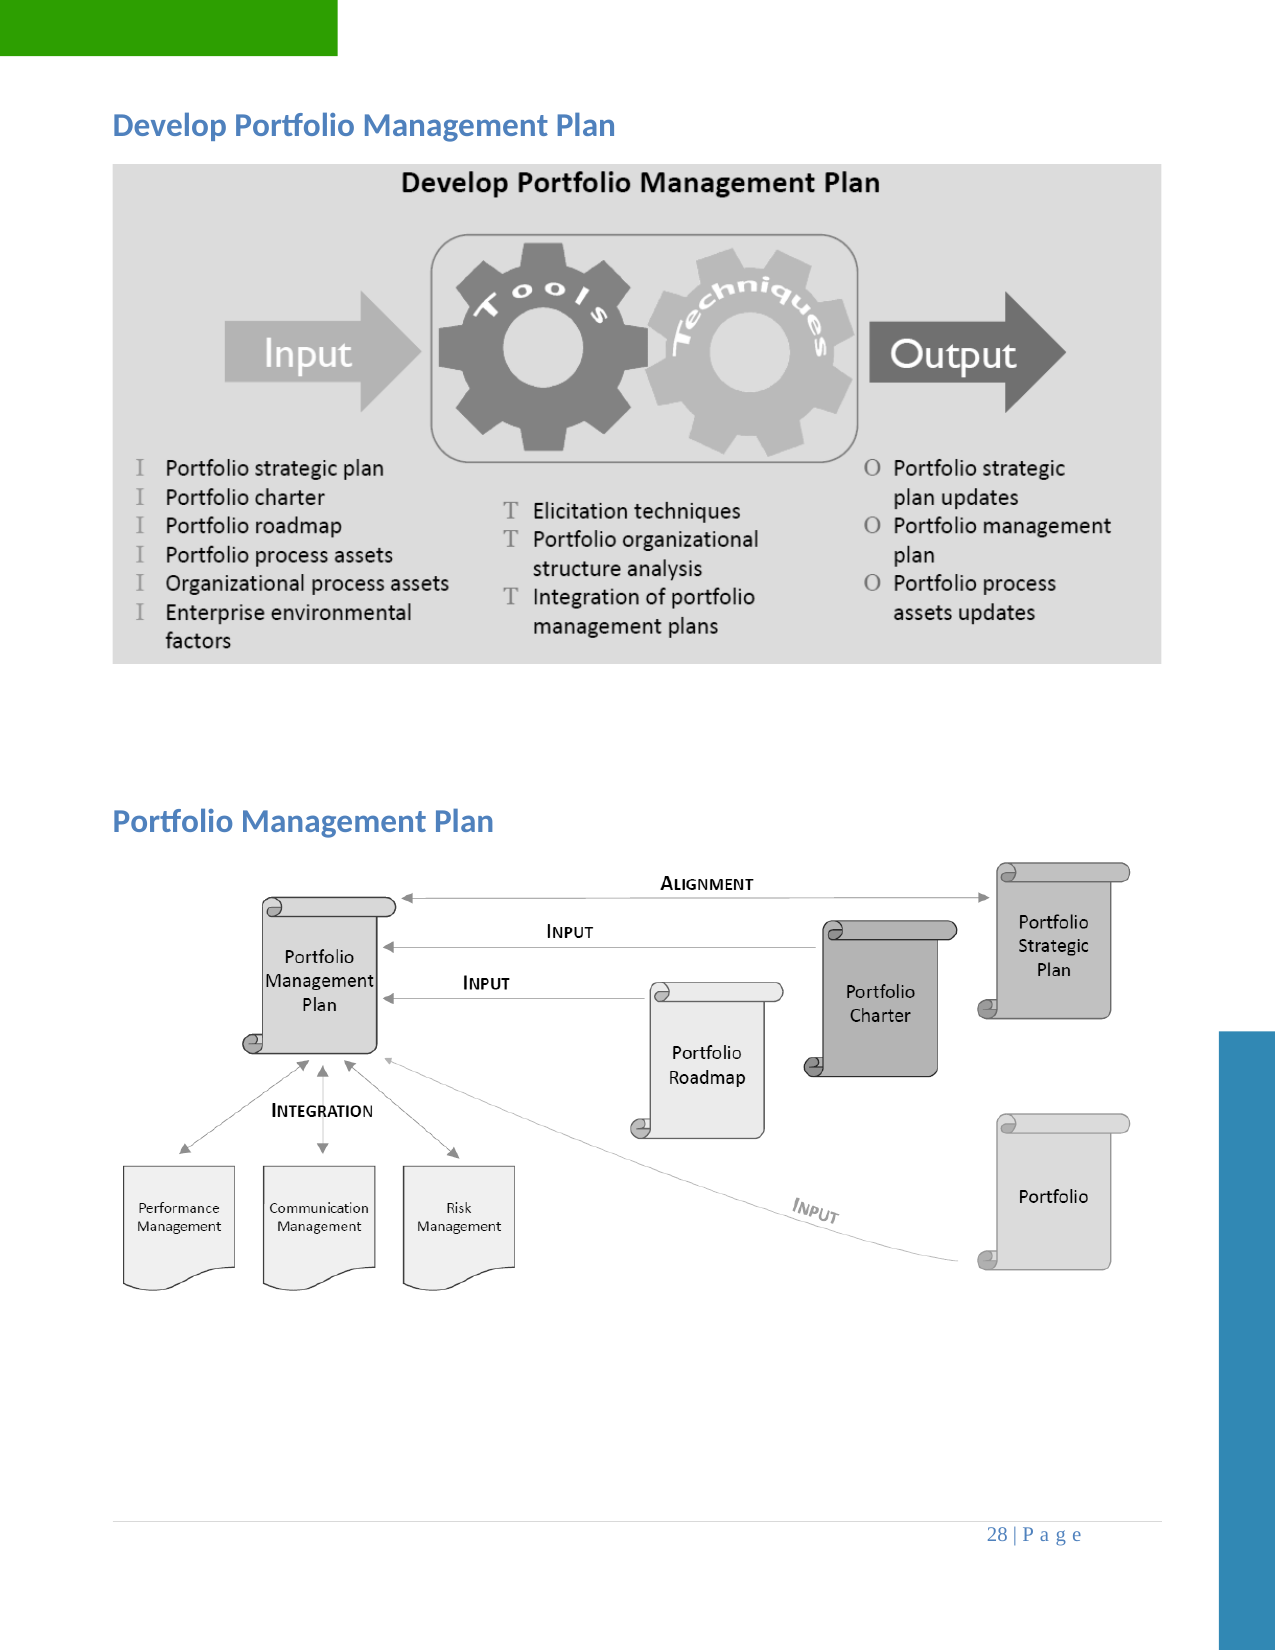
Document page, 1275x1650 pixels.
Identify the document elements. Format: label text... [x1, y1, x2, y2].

text Develop Portfolio Management Plan [112, 104, 1162, 144]
text Portfolio Management Plan [112, 800, 1162, 841]
